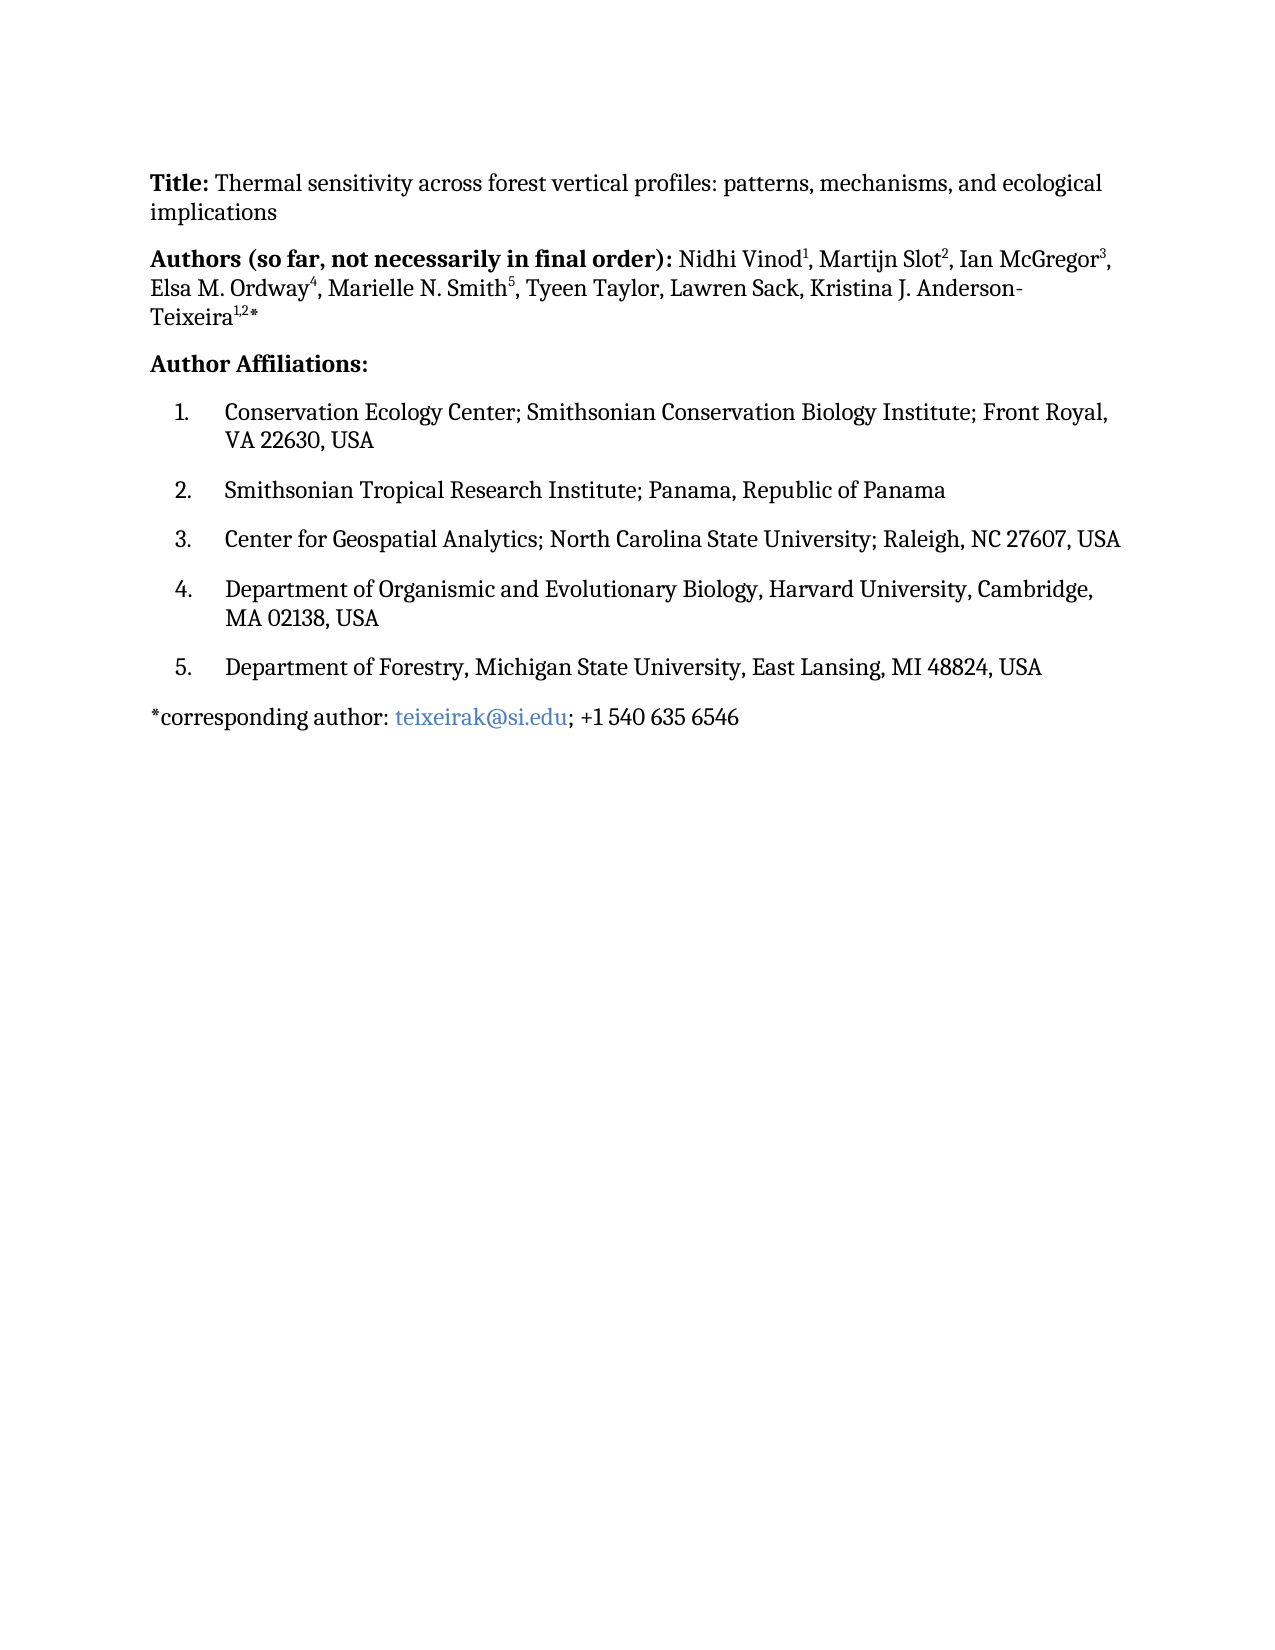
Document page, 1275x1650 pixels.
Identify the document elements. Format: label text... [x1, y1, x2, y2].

list Conservation Ecology Center; Smithsonian Conservation Biology Institute; Front Royal, VA 22630, USA [175, 397, 1125, 455]
text *corresponding author: teixeirak@si.edu; +1 540 635 6546 [150, 703, 1125, 732]
text Title: Thermal sensitivity across forest vertical profiles: patterns, mechanisms, and ecological implications [150, 169, 1125, 226]
text Authors (so far, not necessarily in final order): Nidhi Vinod1, Martijn Slot2, Ian McGregor3, Elsa M. Ordway4, Marielle N. Smith5, Tyeen Taylor, Lawren Sack, Kristina J. Anderson-Teixeira1,2* [150, 245, 1125, 331]
list Department of Organismic and Evolutionary Biology, Harvard University, Cambridge, MA 02138, USA [175, 575, 1125, 632]
text Author Affiliations: [150, 350, 1125, 379]
list Smithsonian Tropical Research Institute; Panama, Republic of Panama [175, 476, 1125, 504]
list Department of Forestry, Michigan State University, East Lansing, MI 48824, USA [175, 653, 1125, 682]
list Center for Geospatial Analytics; North Carolina State University; Raleigh, NC 27607, USA [175, 525, 1125, 554]
